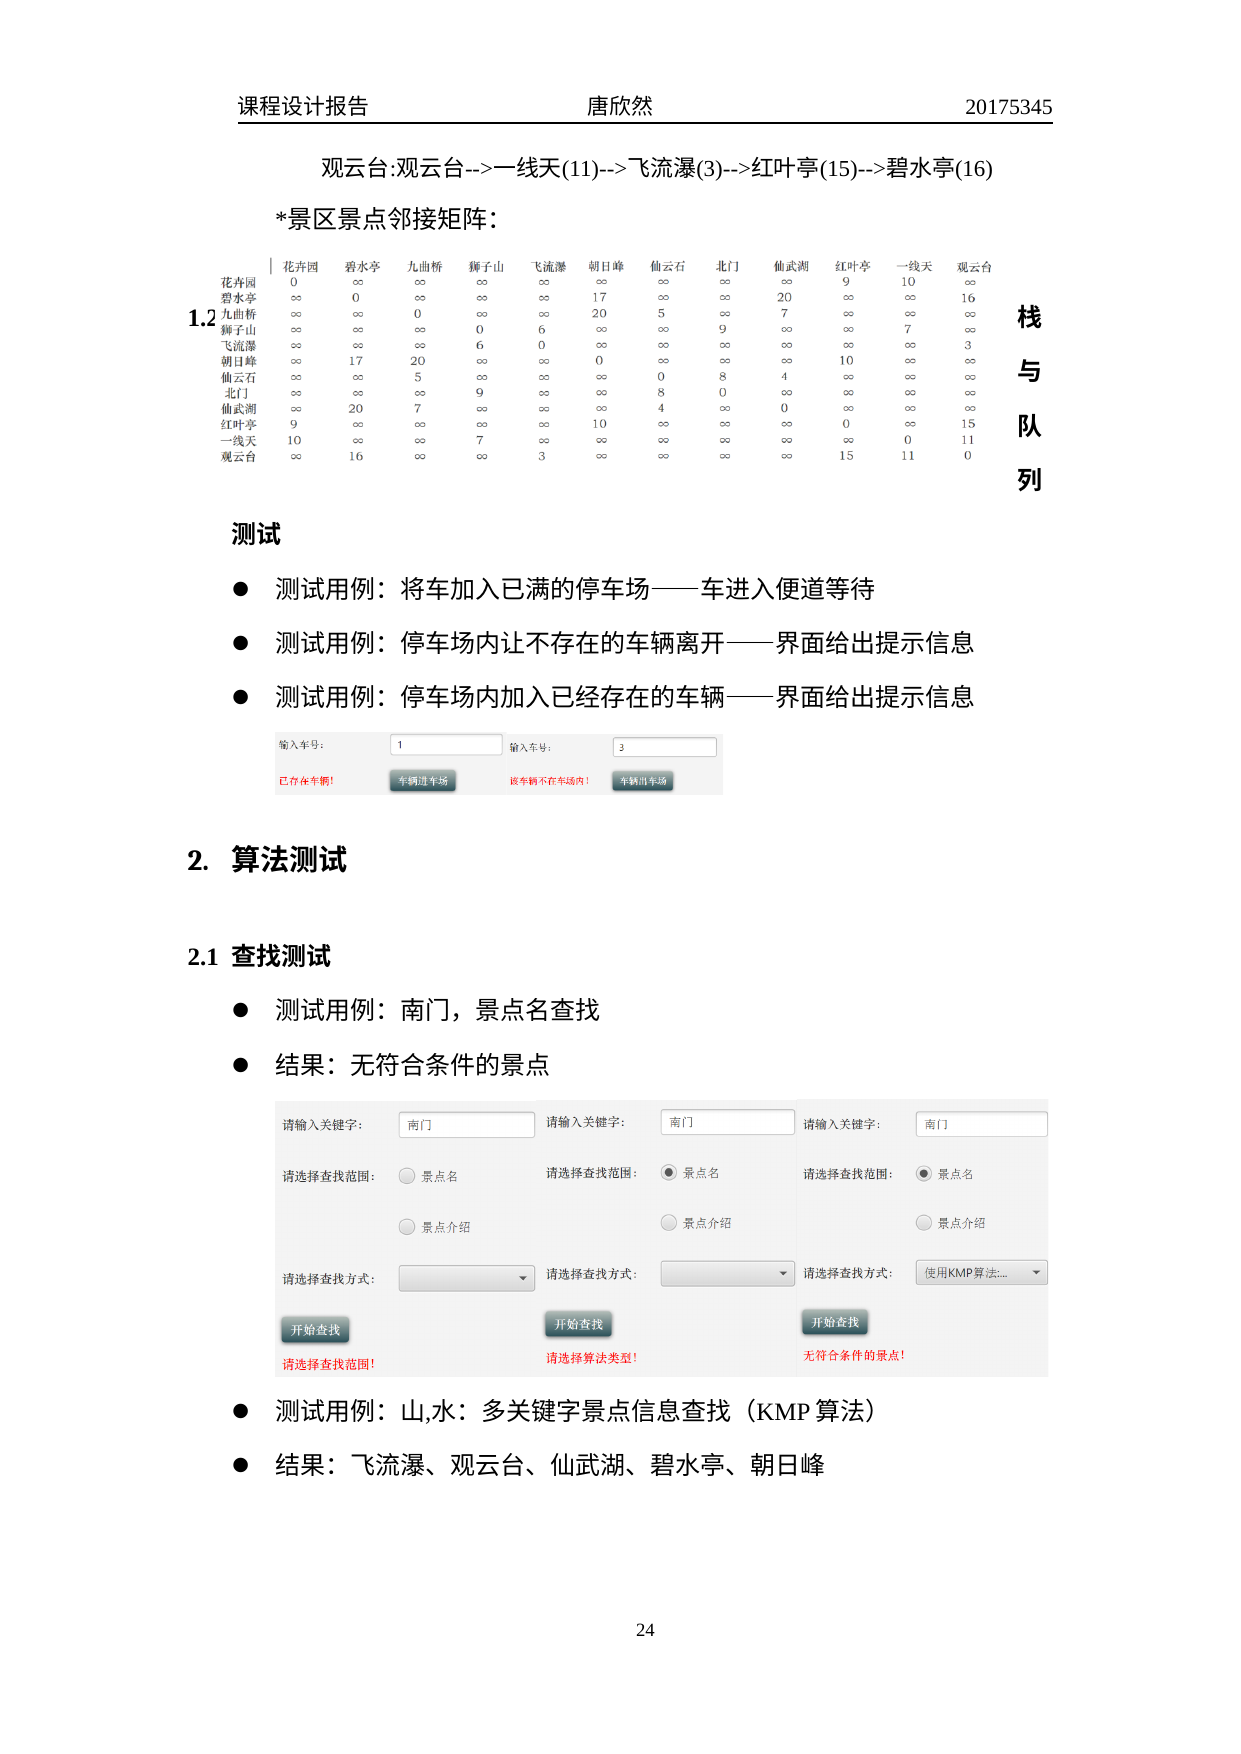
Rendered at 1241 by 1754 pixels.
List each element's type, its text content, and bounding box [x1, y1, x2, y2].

picture [275, 1099, 1049, 1377]
subtitle 算法测试 [187, 836, 1053, 878]
list 测试用例：停车场内加入已经存在的车辆——界面给出提示信息 [231, 678, 1053, 714]
list 测试用例：南门，景点名查找 [231, 991, 1053, 1027]
list 查找测试 [187, 936, 1053, 973]
picture [585, 250, 999, 478]
list *景区景点邻接矩阵： [275, 200, 1053, 236]
list 测试用例：停车场内让不存在的车辆离开——界面给出提示信息 [231, 623, 1053, 660]
list 结果：飞流瀑、观云台、仙武湖、碧水亭、朝日峰 [231, 1446, 1053, 1482]
picture [275, 732, 724, 795]
list 测试用例：将车加入已满的停车场——车进入便道等待 [231, 569, 1053, 605]
list 观云台:观云台-->一线天(11)-->飞流瀑(3)-->红叶亭(15)-->碧水亭(16) [275, 150, 1053, 183]
list 测试用例：山,水：多关键字景点信息查找（KMP算法） [231, 1391, 1053, 1428]
picture [214, 256, 574, 472]
list 结果：无符合条件的景点 [231, 1045, 1053, 1081]
